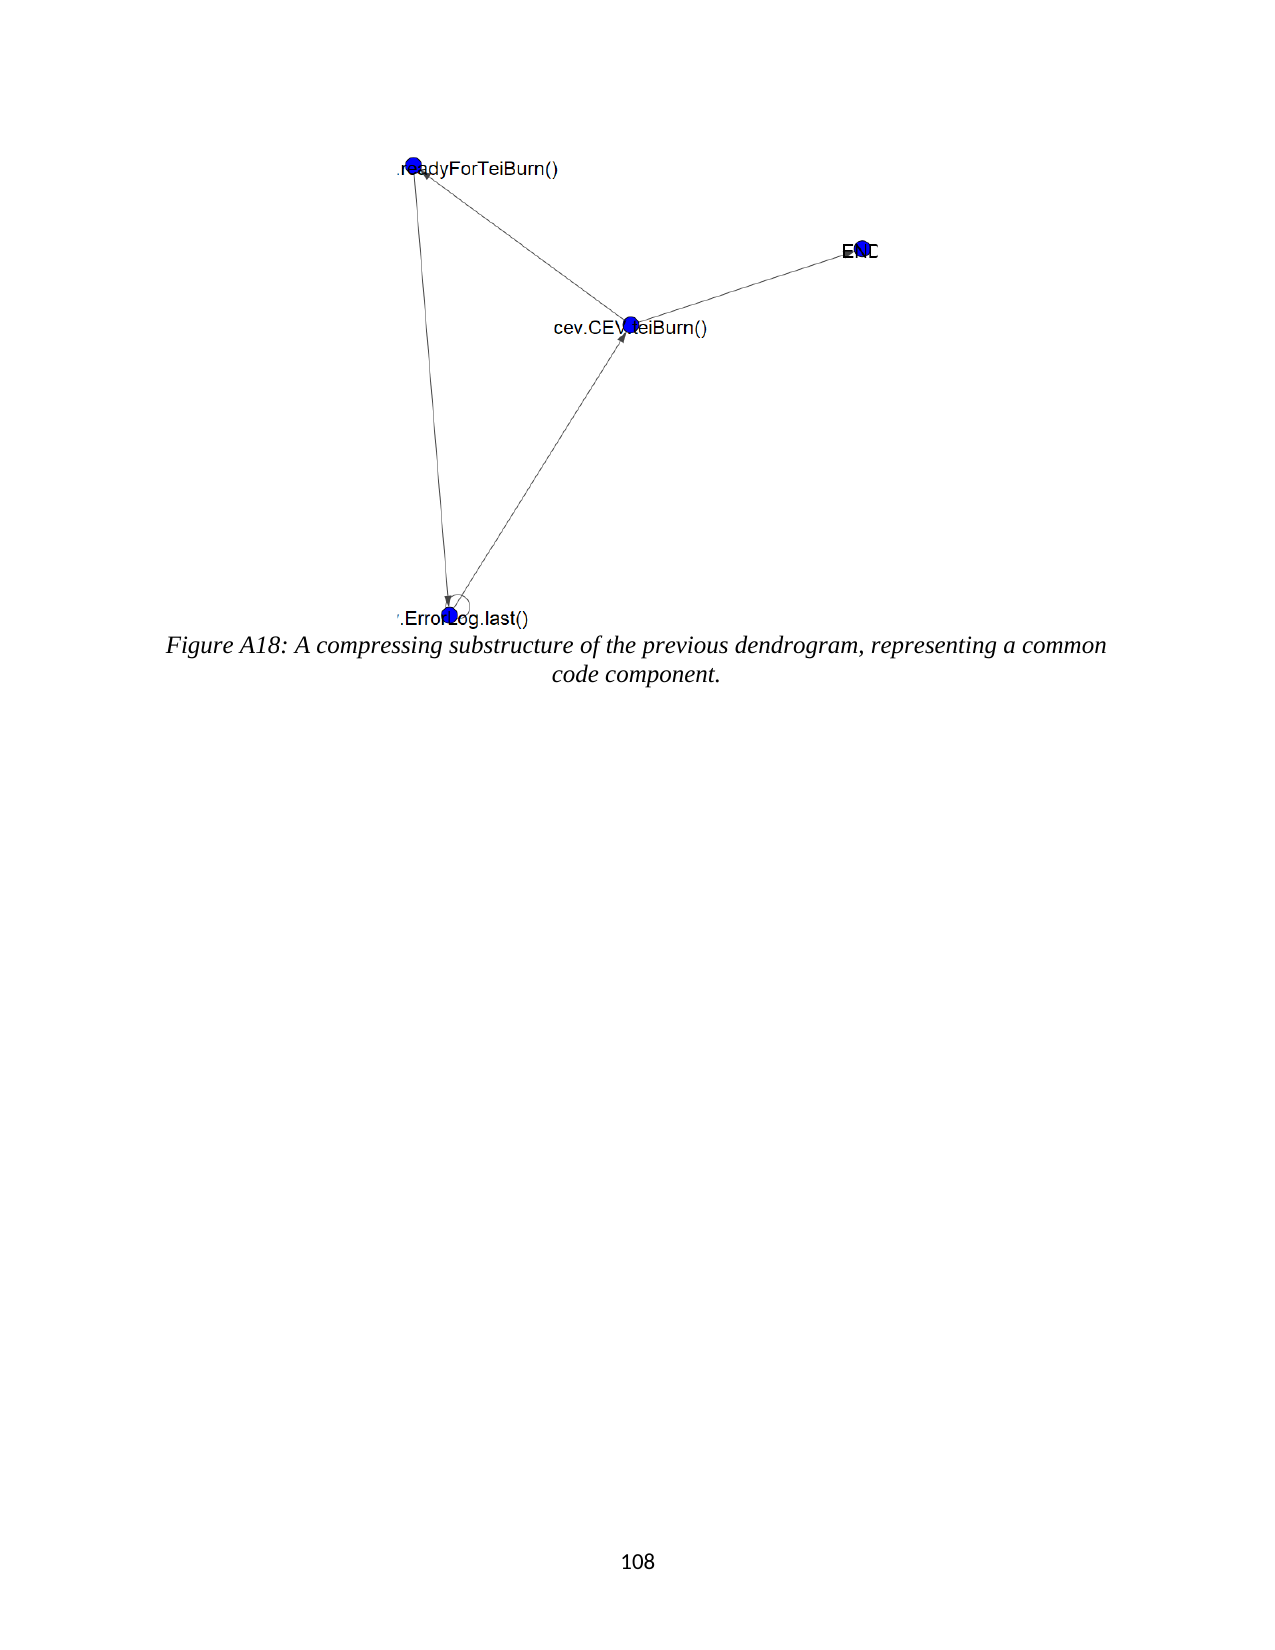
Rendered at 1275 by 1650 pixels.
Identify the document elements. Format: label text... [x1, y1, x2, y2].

picture [397, 150, 878, 631]
text Figure A18: A compressing substructure of the previous dendrogram, representing a common code component. [150, 630, 1125, 688]
